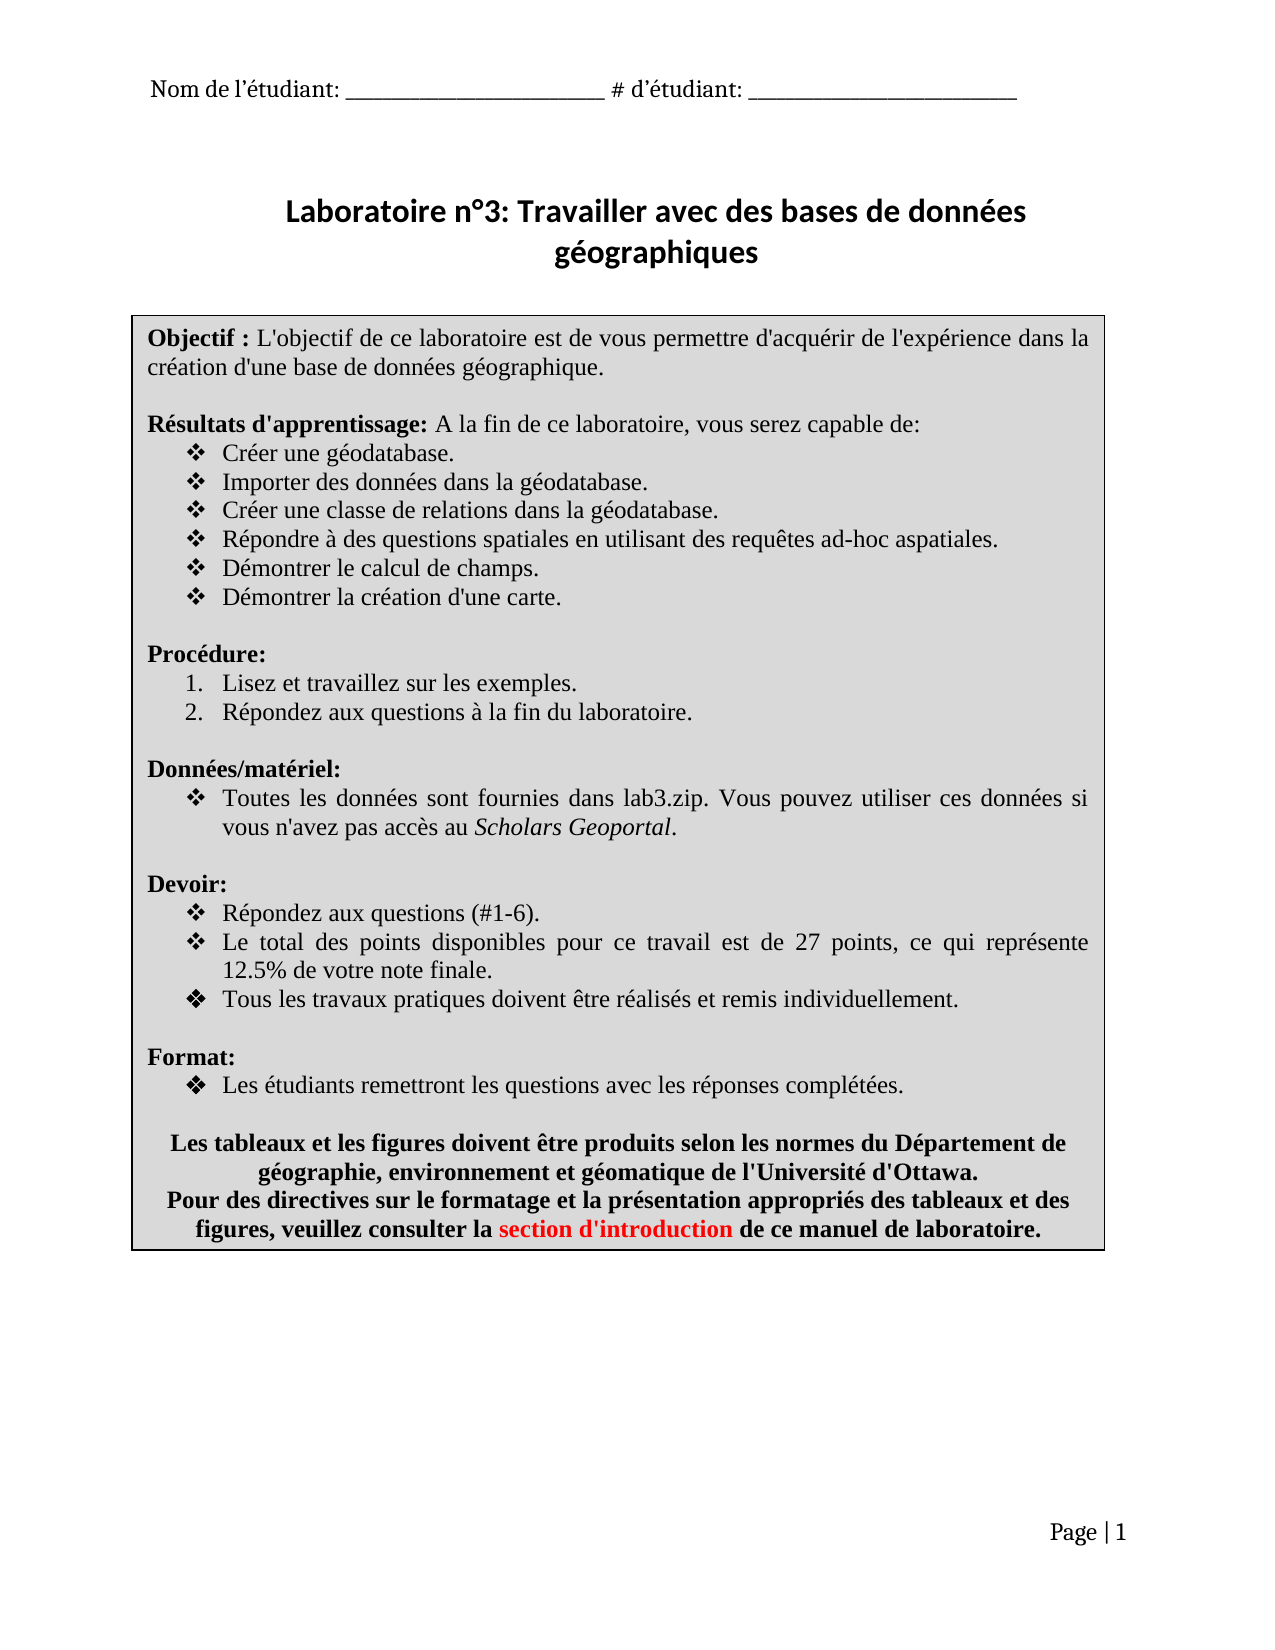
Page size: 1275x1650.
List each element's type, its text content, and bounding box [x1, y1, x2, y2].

list Laboratoire n°3: Travailler avec des bases de données géographiques [187, 190, 1125, 271]
